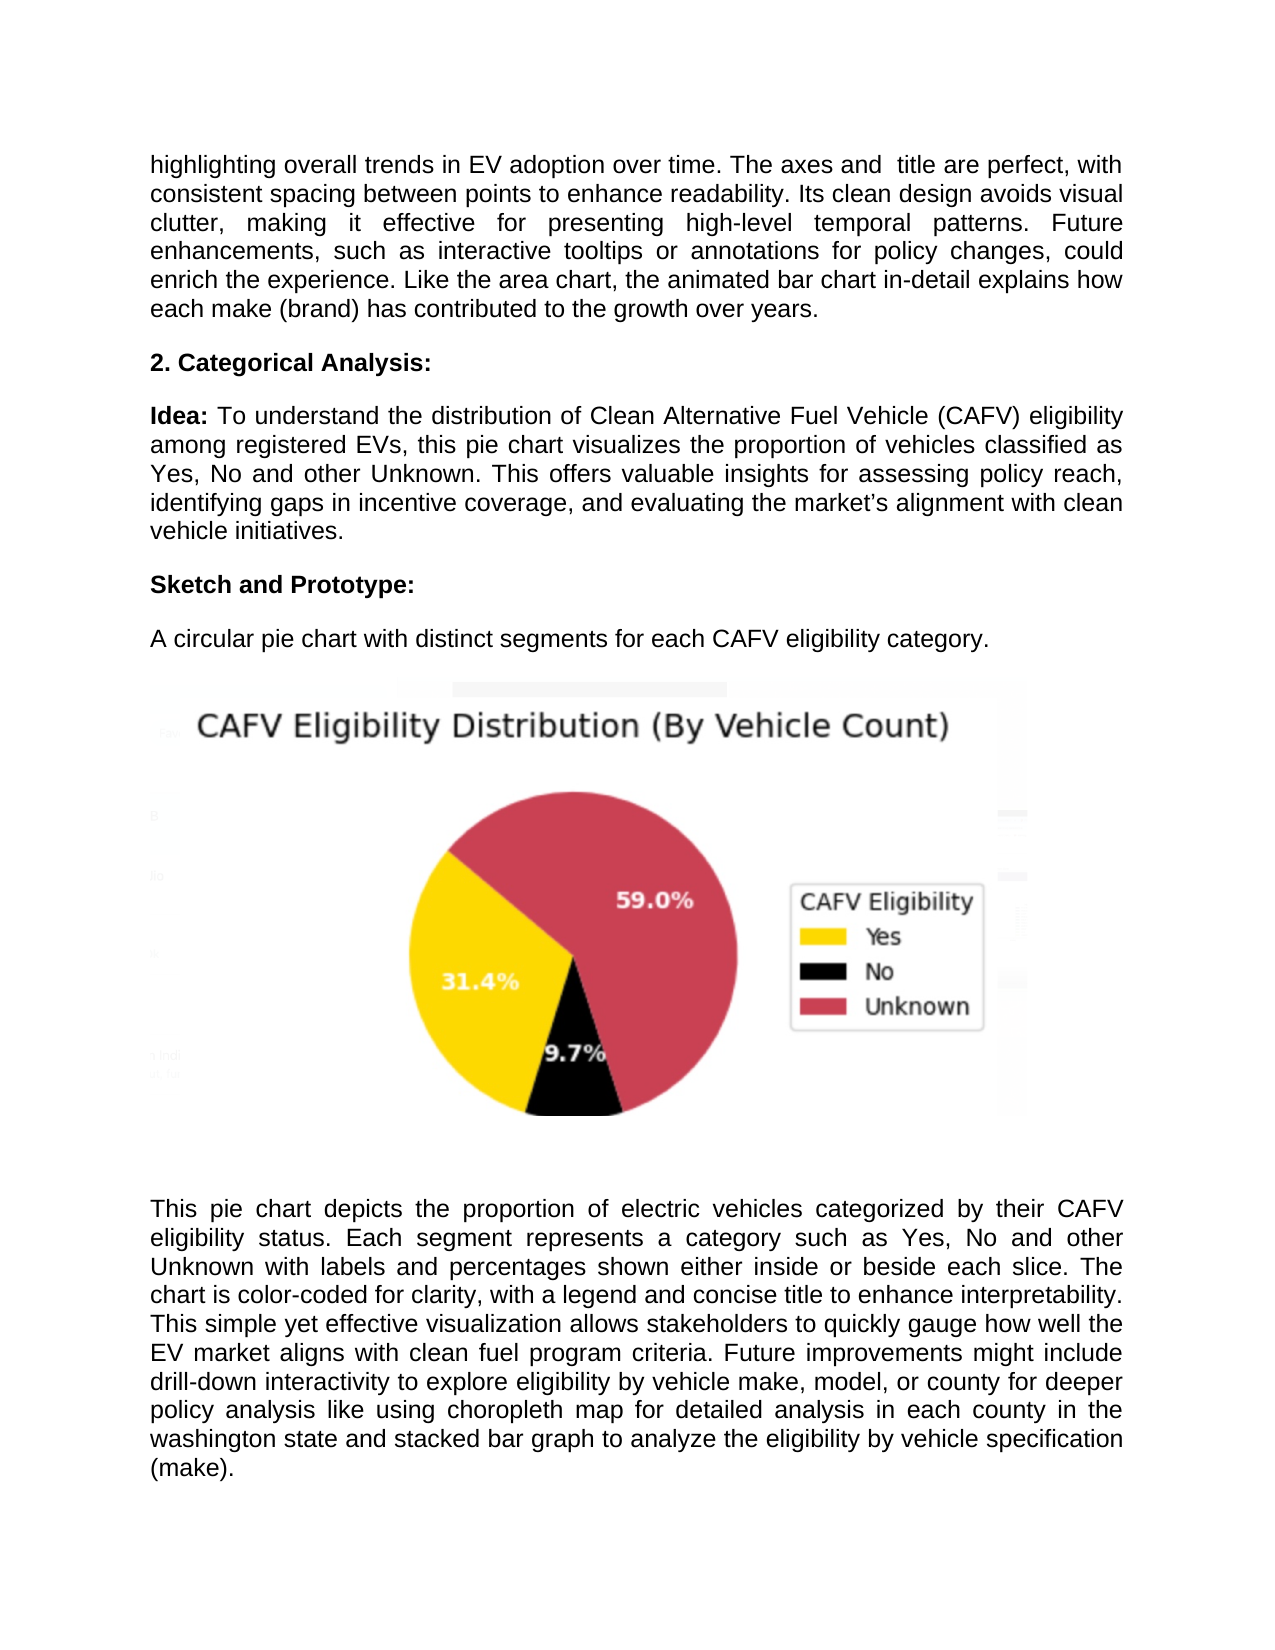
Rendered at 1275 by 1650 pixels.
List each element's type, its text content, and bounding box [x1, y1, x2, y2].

text 2. Categorical Analysis: [150, 347, 1125, 376]
text Sketch and Prototype: [150, 570, 1125, 599]
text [150, 150, 1125, 322]
text A circular pie chart with distinct segments for each CAFV eligibility category. [150, 624, 1125, 652]
text This pie chart depicts the proportion of electric vehicles categorized by their CAFV eligibility status. Each segment represents a category such as Yes, No and other Unknown with labels and percentages shown either inside or beside each slice. The chart is color-coded for clarity, with a legend and concise title to enhance interpretability. This simple yet effective visualization allows stakeholders to quickly gauge how well the EV market aligns with clean fuel program criteria. Future improvements might include drill-down interactivity to explore eligibility by vehicle make, model, or county for deeper policy analysis like using choropleth map for detailed analysis in each county in the washington state and stacked bar graph to analyze the eligibility by vehicle specification (make). [150, 1194, 1125, 1482]
picture [150, 677, 1028, 1116]
text Idea: To understand the distribution of Clean Alternative Fuel Vehicle (CAFV) eligibility among registered EVs, this pie chart visualizes the proportion of vehicles classified as Yes, No and other Unknown. This offers valuable insights for assessing policy reach, identifying gaps in incentive coverage, and evaluating the market’s alignment with clean vehicle initiatives. [150, 401, 1125, 545]
